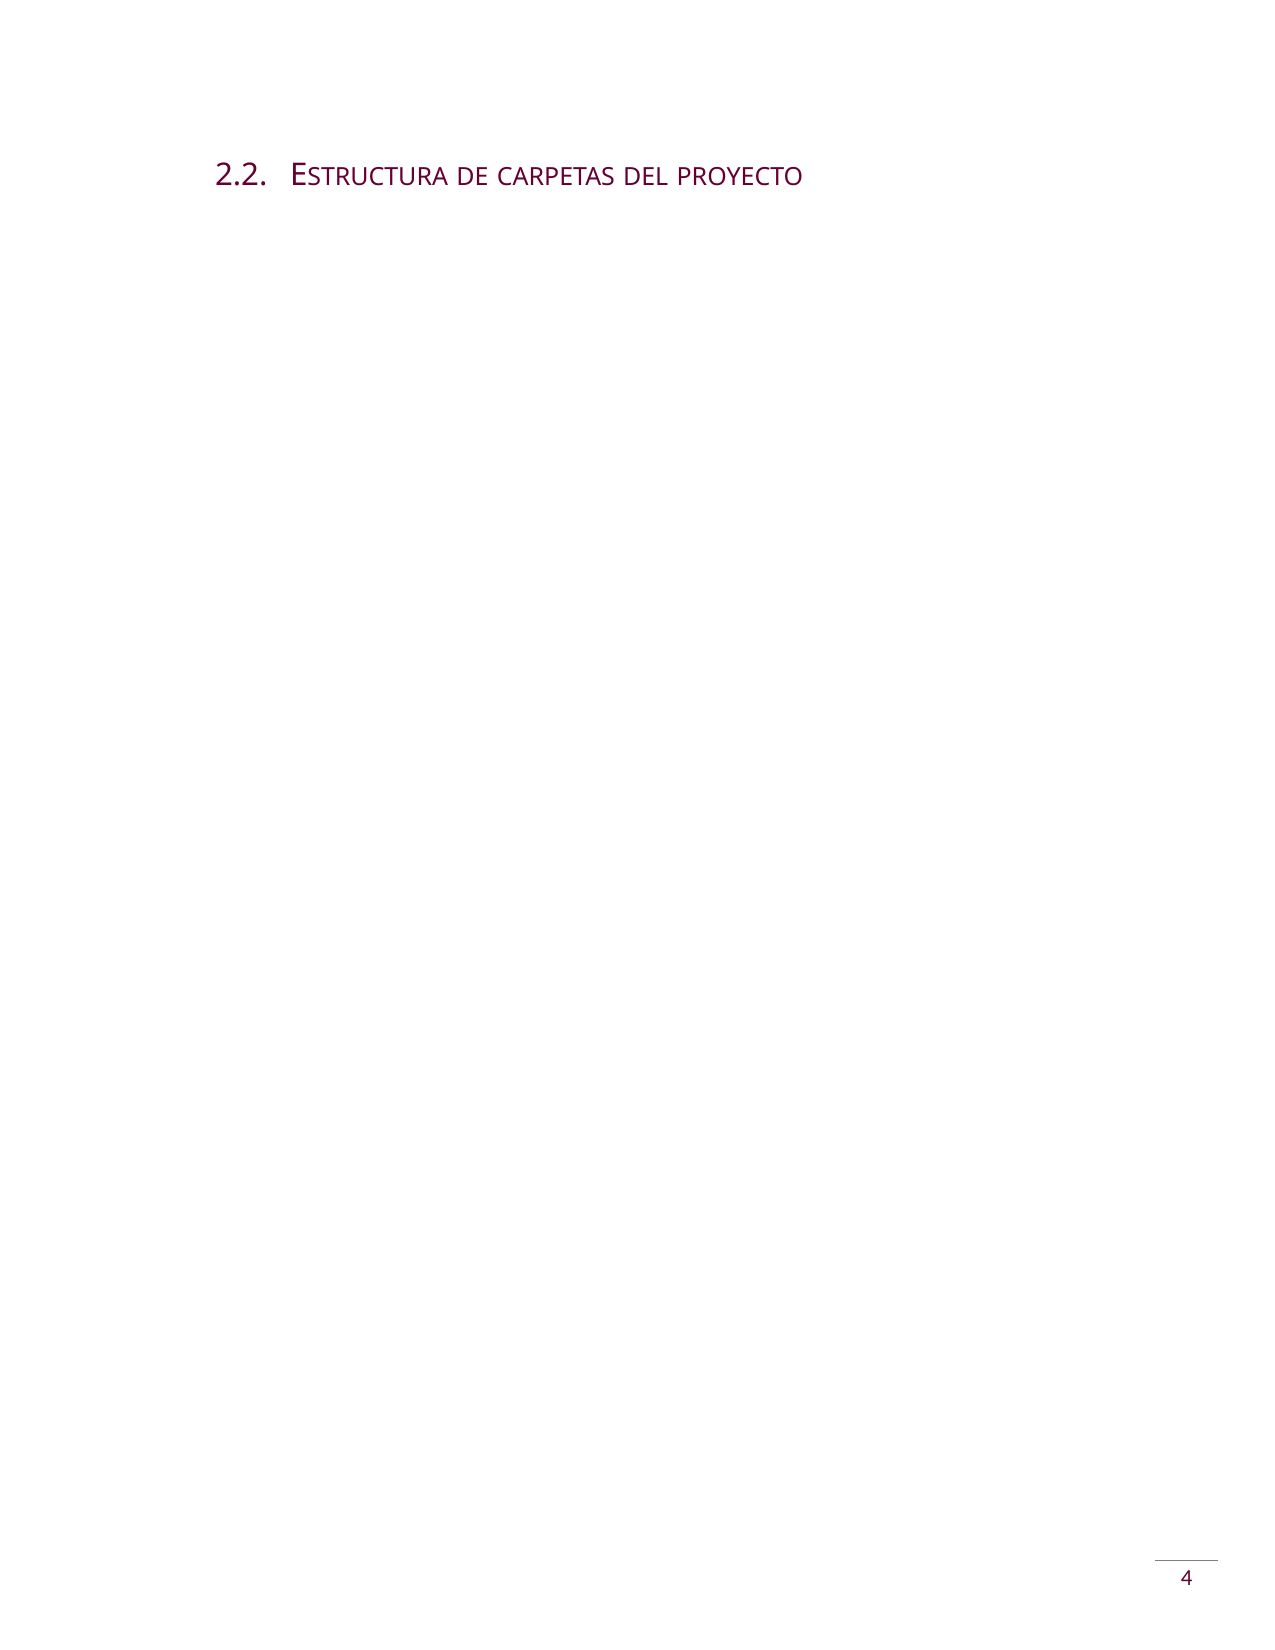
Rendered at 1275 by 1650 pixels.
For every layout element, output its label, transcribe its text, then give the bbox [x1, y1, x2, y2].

subtitle Estructura de carpetas del proyecto [215, 152, 1098, 194]
